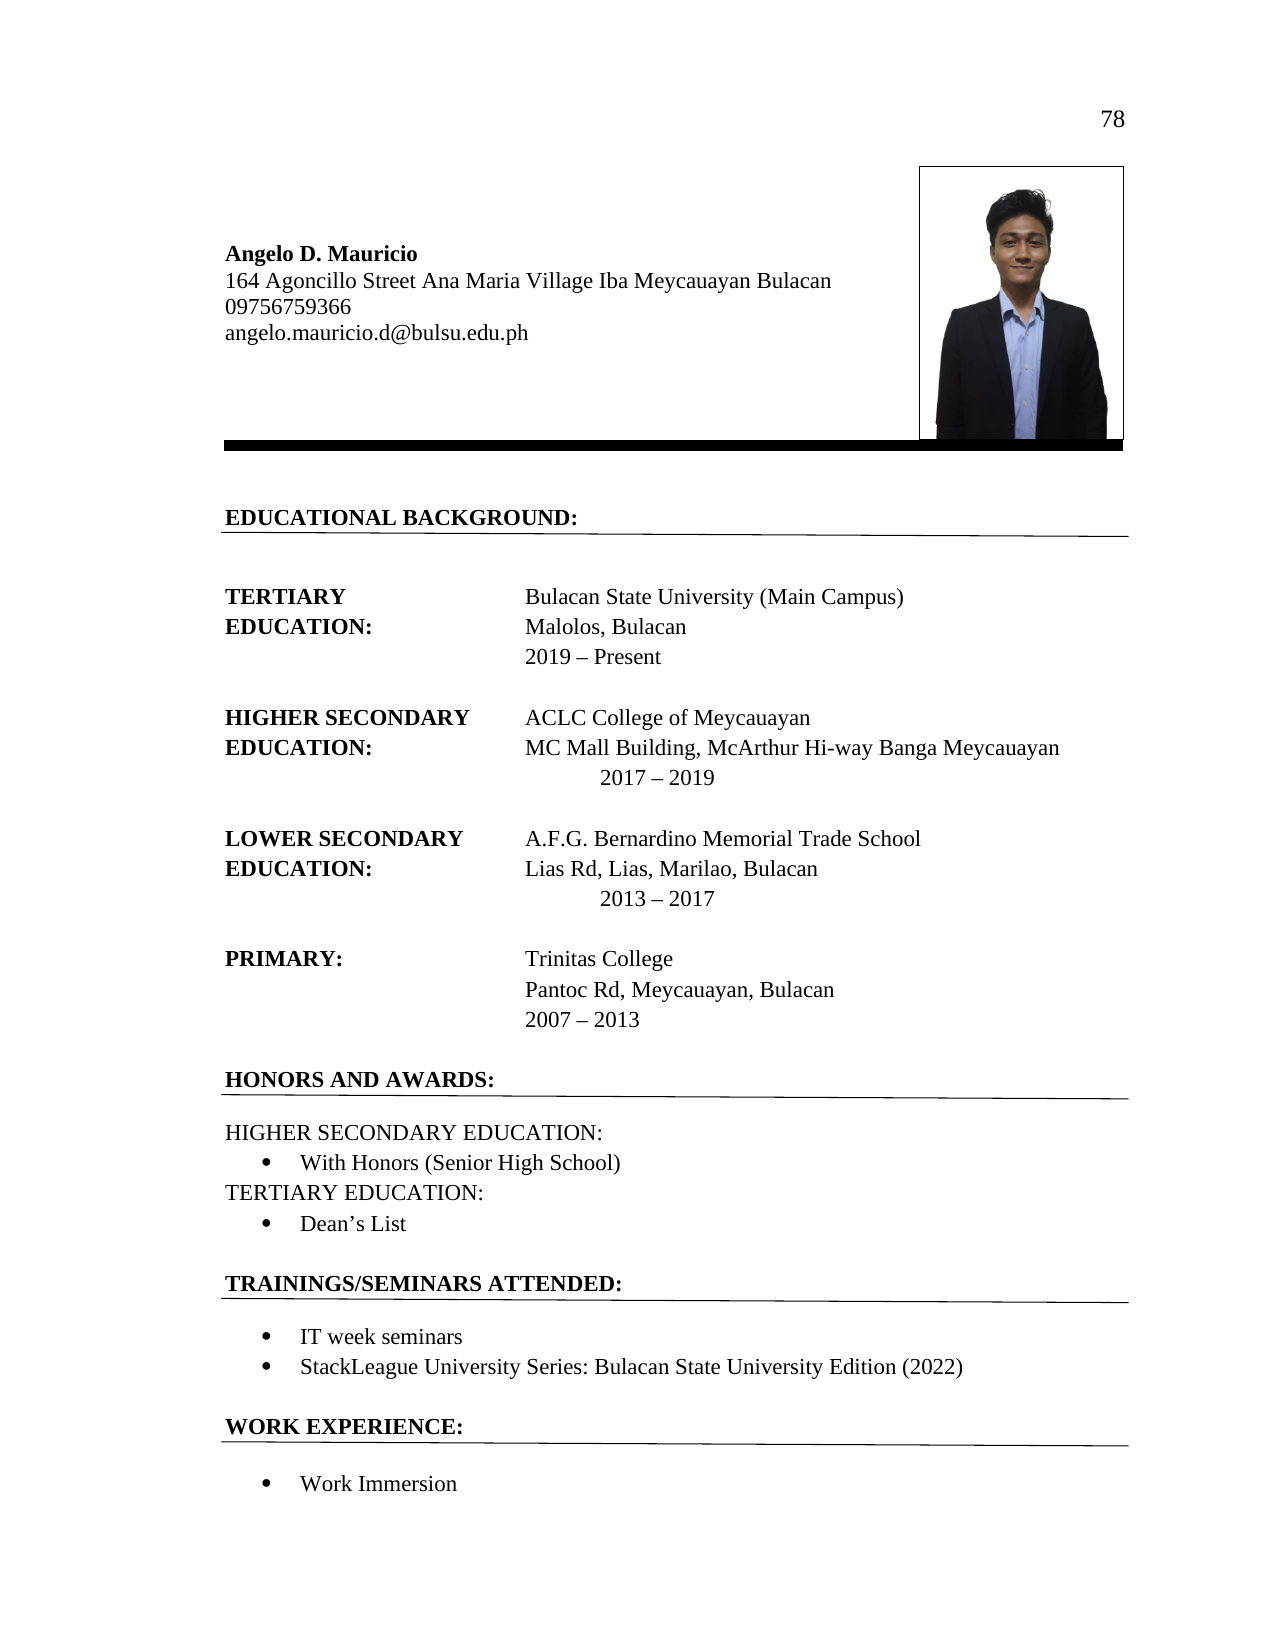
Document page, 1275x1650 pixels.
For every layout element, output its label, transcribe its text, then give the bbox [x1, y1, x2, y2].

text 2019 – Present [450, 643, 1125, 670]
list Dean’s List [262, 1209, 1125, 1236]
text TERTIARY EDUCATION: [225, 1179, 1125, 1206]
text Pantoc Rd, Meycauayan, Bulacan [225, 976, 1125, 1002]
text 09756759366 [225, 293, 919, 319]
text PRIMARY: Trinitas College [225, 945, 1125, 972]
text Angelo D. Mauricio [225, 240, 919, 267]
text EDUCATION: Malolos, Bulacan [225, 613, 1125, 639]
text angelo.mauricio.d@bulsu.edu.ph [225, 319, 919, 346]
list Work Immersion [262, 1470, 1125, 1496]
text WORK EXPERIENCE: [225, 1413, 1125, 1440]
text TRAININGS/SEMINARS ATTENDED: [225, 1270, 1125, 1296]
list IT week seminars [262, 1323, 1125, 1349]
text HONORS AND AWARDS: [225, 1066, 1125, 1093]
text EDUCATIONAL BACKGROUND: [225, 504, 1125, 530]
text 164 Agoncillo Street Ana Maria Village Iba Meycauayan Bulacan [225, 267, 919, 293]
list StackLeague University Series: Bulacan State University Edition (2022) [262, 1353, 1125, 1379]
text HIGHER SECONDARY EDUCATION: [225, 1119, 1125, 1145]
text EDUCATION: MC Mall Building, McArthur Hi-way Banga Meycauayan 2017 – 2019 [225, 734, 1125, 791]
list With Honors (Senior High School) [262, 1149, 1125, 1176]
text TERTIARY Bulacan State University (Main Campus) [225, 583, 1125, 609]
text EDUCATION: Lias Rd, Lias, Marilao, Bulacan 2013 – 2017 [225, 855, 1125, 911]
text HIGHER SECONDARY ACLC College of Meycauayan [225, 704, 1125, 730]
text LOWER SECONDARY A.F.G. Bernardino Memorial Trade School [225, 824, 1125, 851]
text 2007 – 2013 [225, 1006, 1125, 1032]
picture [920, 167, 1123, 439]
